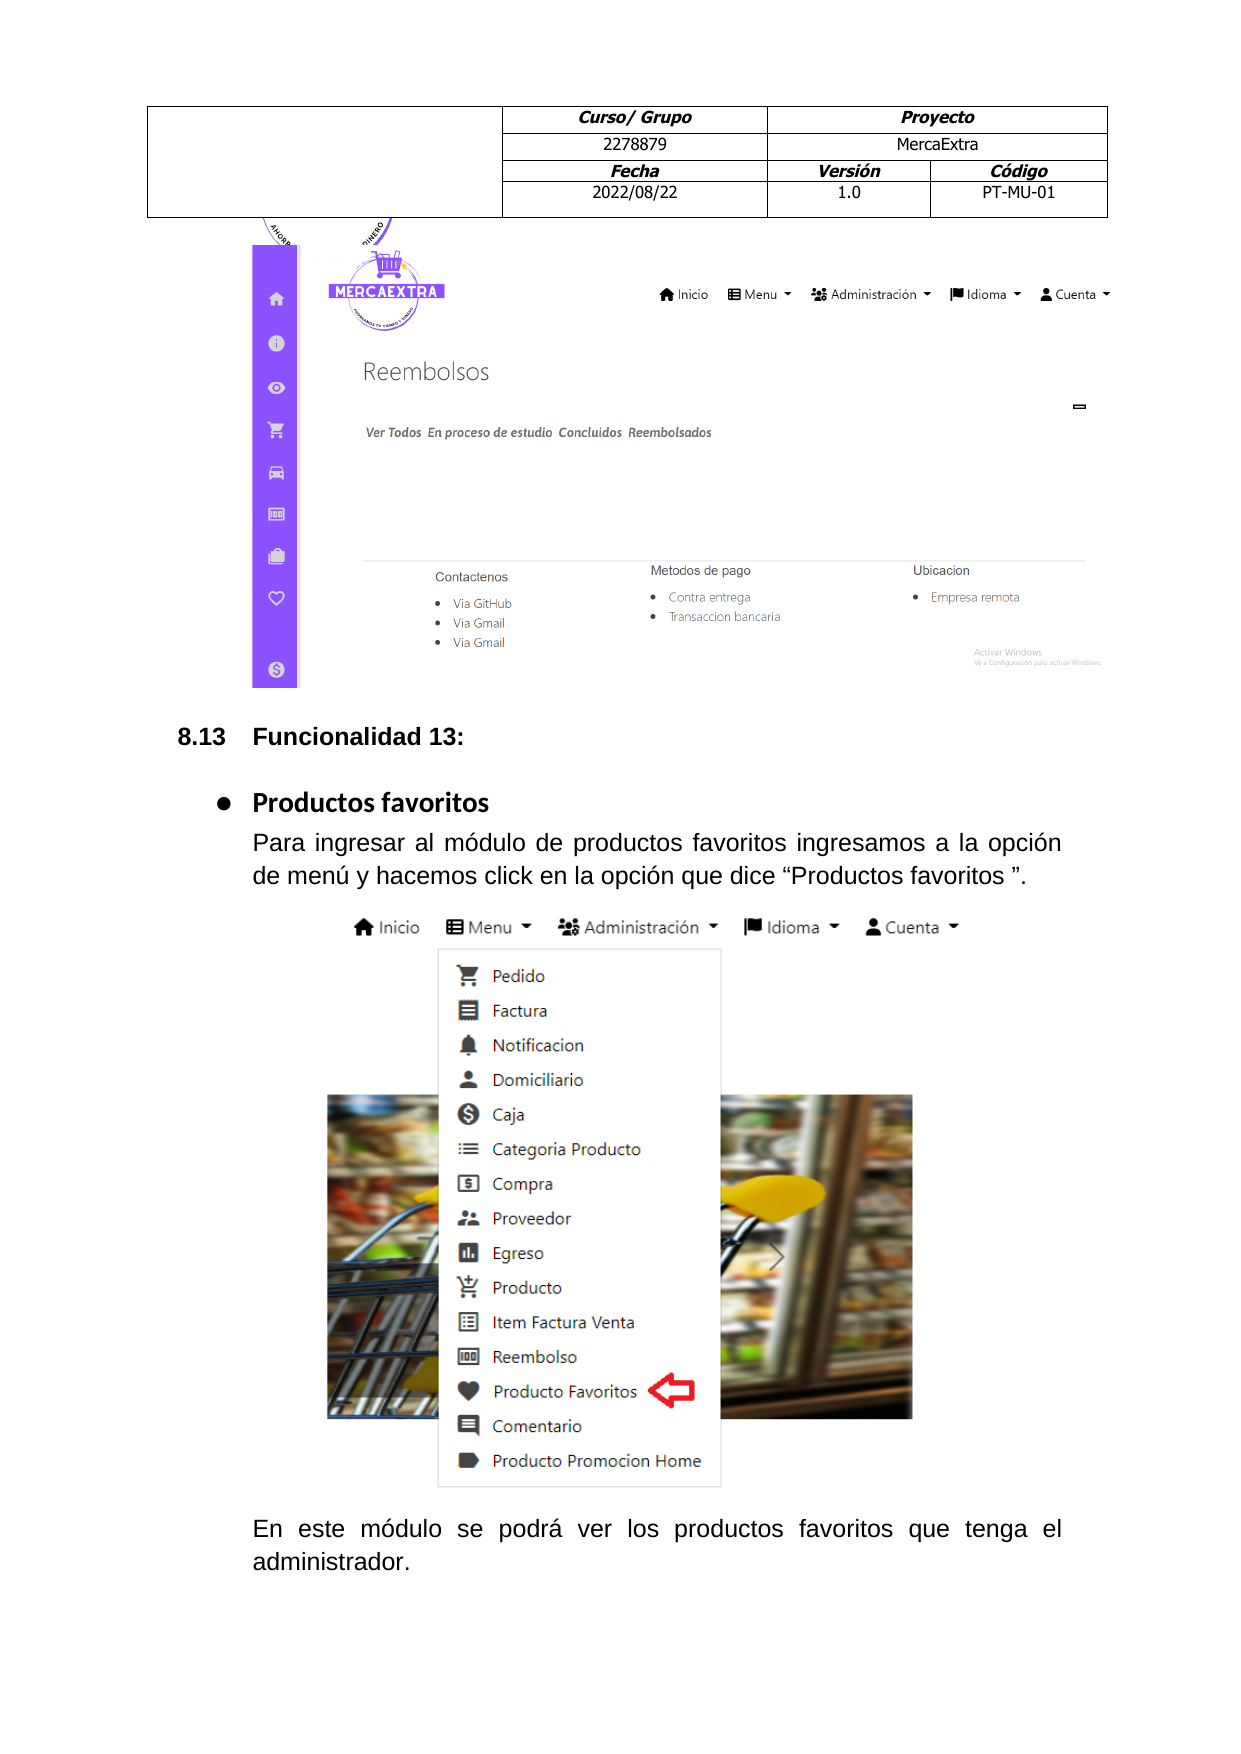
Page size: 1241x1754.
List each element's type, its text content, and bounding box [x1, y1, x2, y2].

picture [207, 218, 1138, 688]
picture [327, 915, 962, 1490]
text Para ingresar al módulo de productos favoritos ingresamos a la opción de menú y hacemos click en la opción que dice “Productos favoritos ”. [252, 828, 1063, 890]
text En este módulo se podrá ver los productos favoritos que tenga el administrador. [252, 1514, 1063, 1576]
subtitle 8.13 Funcionalidad 13: [177, 722, 1063, 751]
subtitle Productos favoritos [215, 784, 1063, 820]
